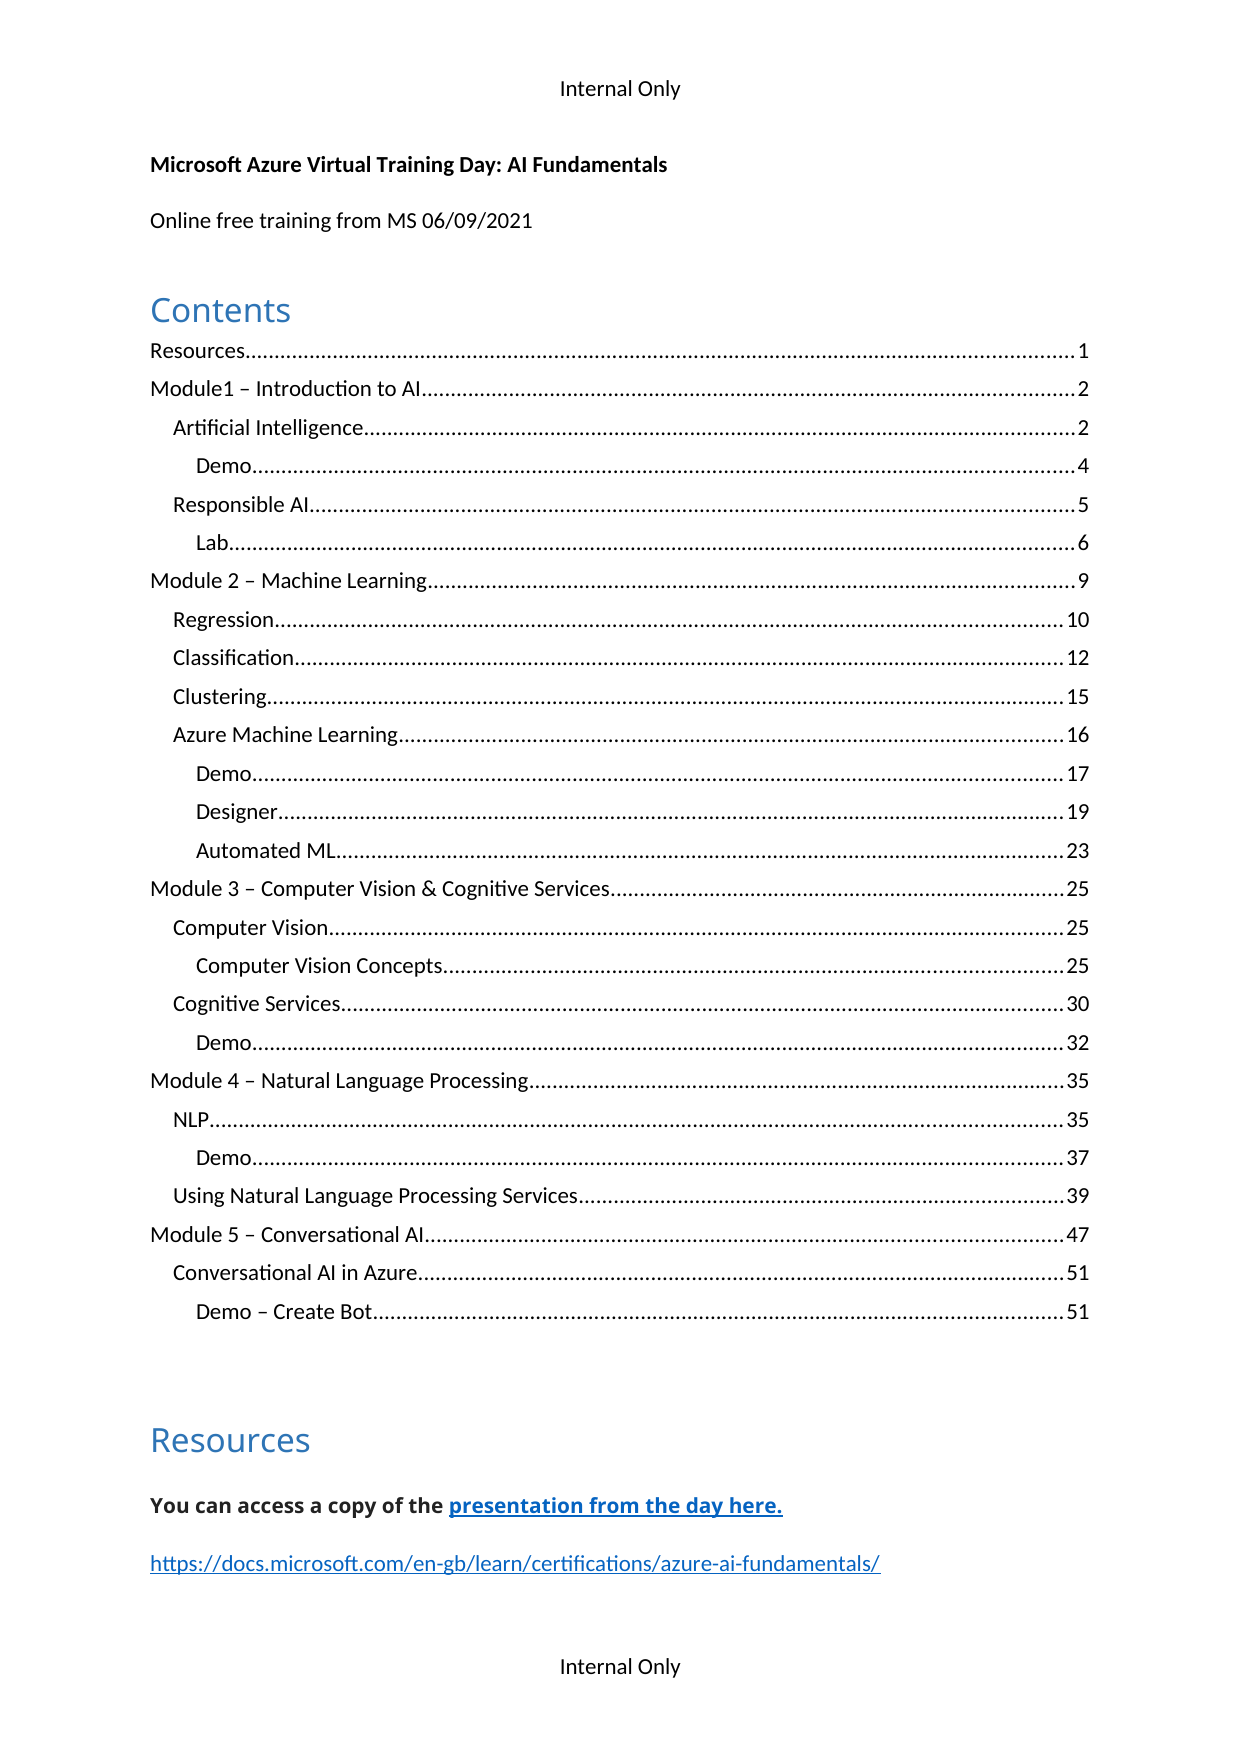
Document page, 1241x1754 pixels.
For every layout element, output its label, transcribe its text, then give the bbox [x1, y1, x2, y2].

text Microsoft Azure Virtual Training Day: AI Fundamentals [150, 150, 1090, 178]
text Online free training from MS 06/09/2021 [150, 206, 1090, 234]
text You can access a copy of the presentation from the day here. [150, 1491, 1090, 1519]
text https://docs.microsoft.com/en-gb/learn/certifications/azure-ai-fundamentals/ [150, 1549, 1090, 1577]
subtitle Resources [150, 1416, 1090, 1462]
